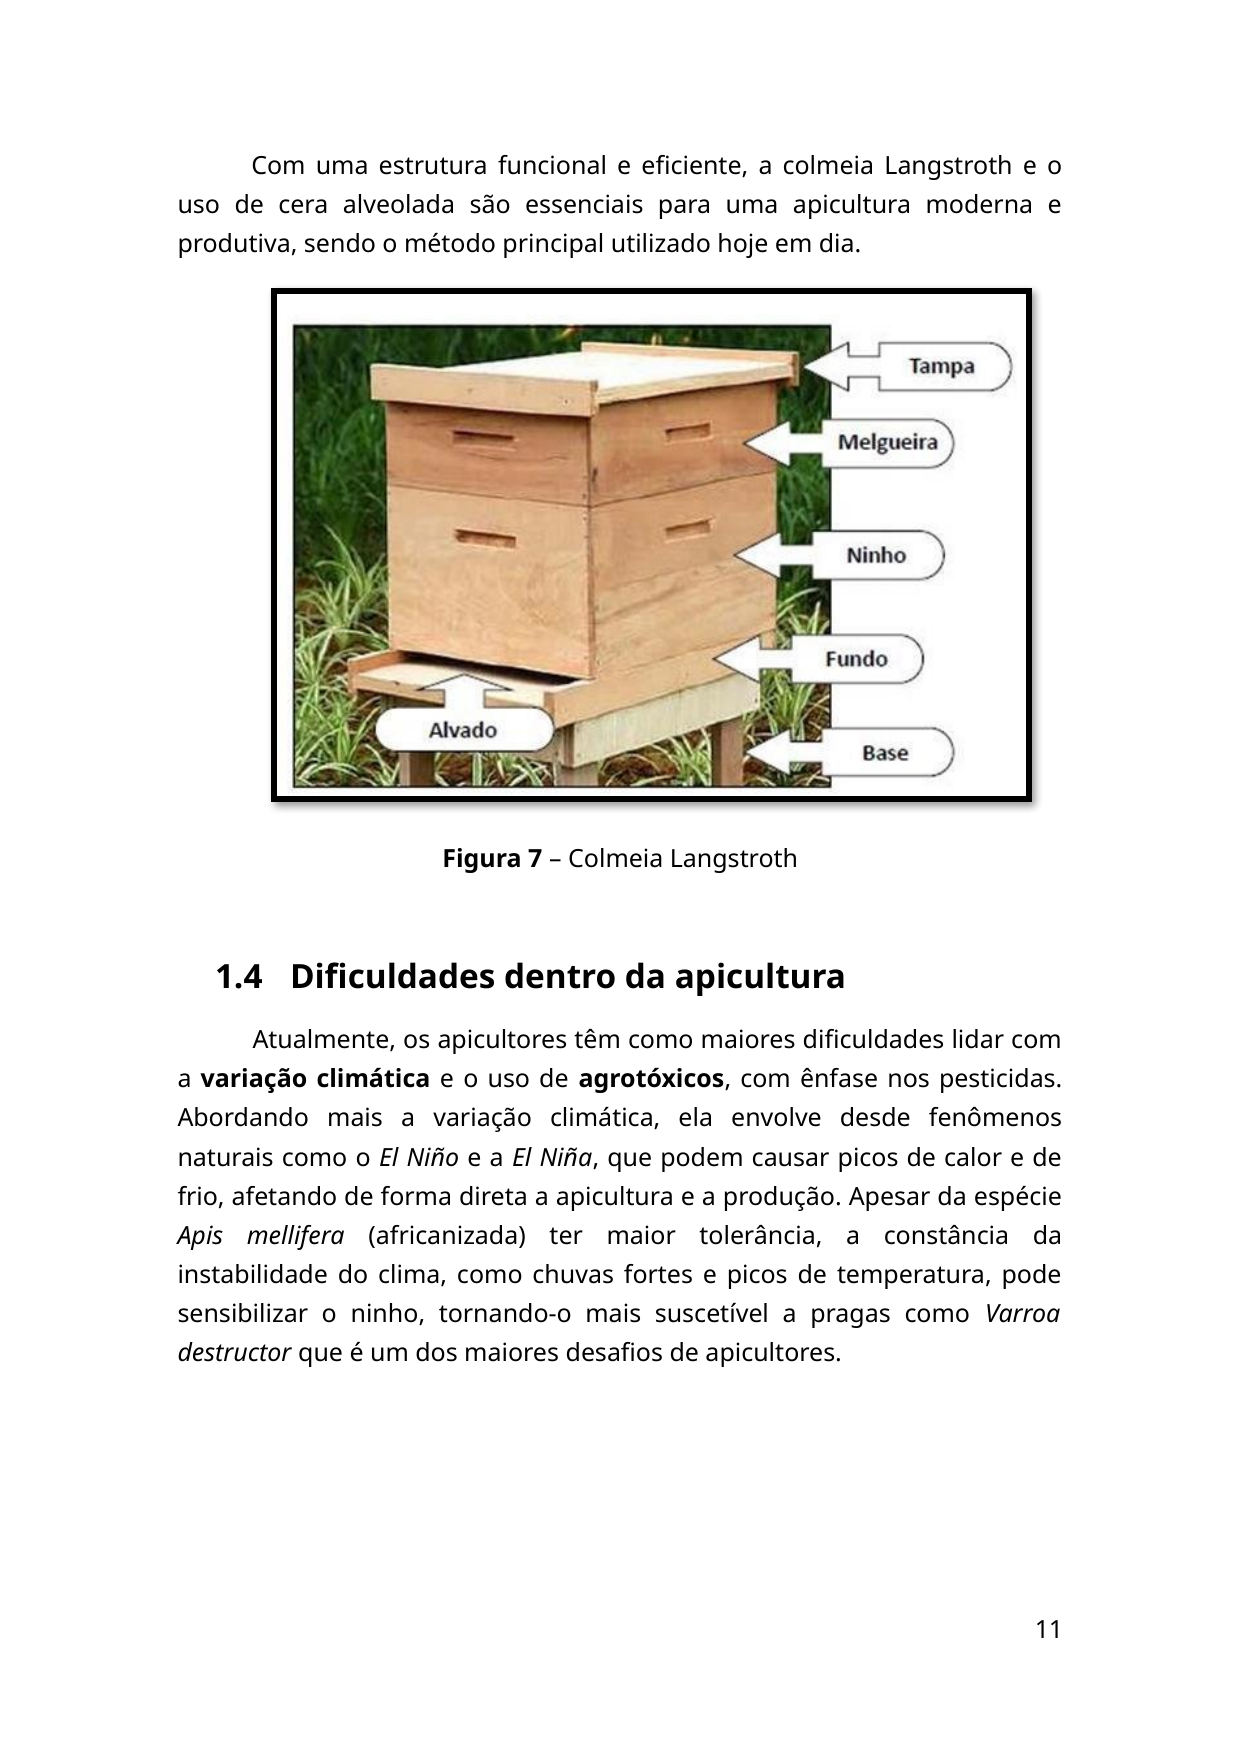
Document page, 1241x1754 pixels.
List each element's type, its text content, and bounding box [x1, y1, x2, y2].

picture [277, 294, 1026, 796]
text Figura 7 – Colmeia Langstroth [177, 841, 1063, 875]
text Com uma estrutura funcional e eficiente, a colmeia Langstroth e o uso de cera alveolada são essenciais para uma apicultura moderna e produtiva, sendo o método principal utilizado hoje em dia. [177, 148, 1063, 260]
text Atualmente, os apicultores têm como maiores dificuldades lidar com a variação climática e o uso de agrotóxicos, com ênfase nos pesticidas. Abordando mais a variação climática, ela envolve desde fenômenos naturais como o El Niño e a El Niña, que podem causar picos de calor e de frio, afetando de forma direta a apicultura e a produção. Apesar da espécie Apis mellifera (africanizada) ter maior tolerância, a constância da instabilidade do clima, como chuvas fortes e picos de temperatura, pode sensibilizar o ninho, tornando-o mais suscetível a pragas como Varroa destructor que é um dos maiores desafios de apicultores. [177, 1022, 1063, 1369]
list Dificuldades dentro da apicultura [215, 953, 1063, 998]
